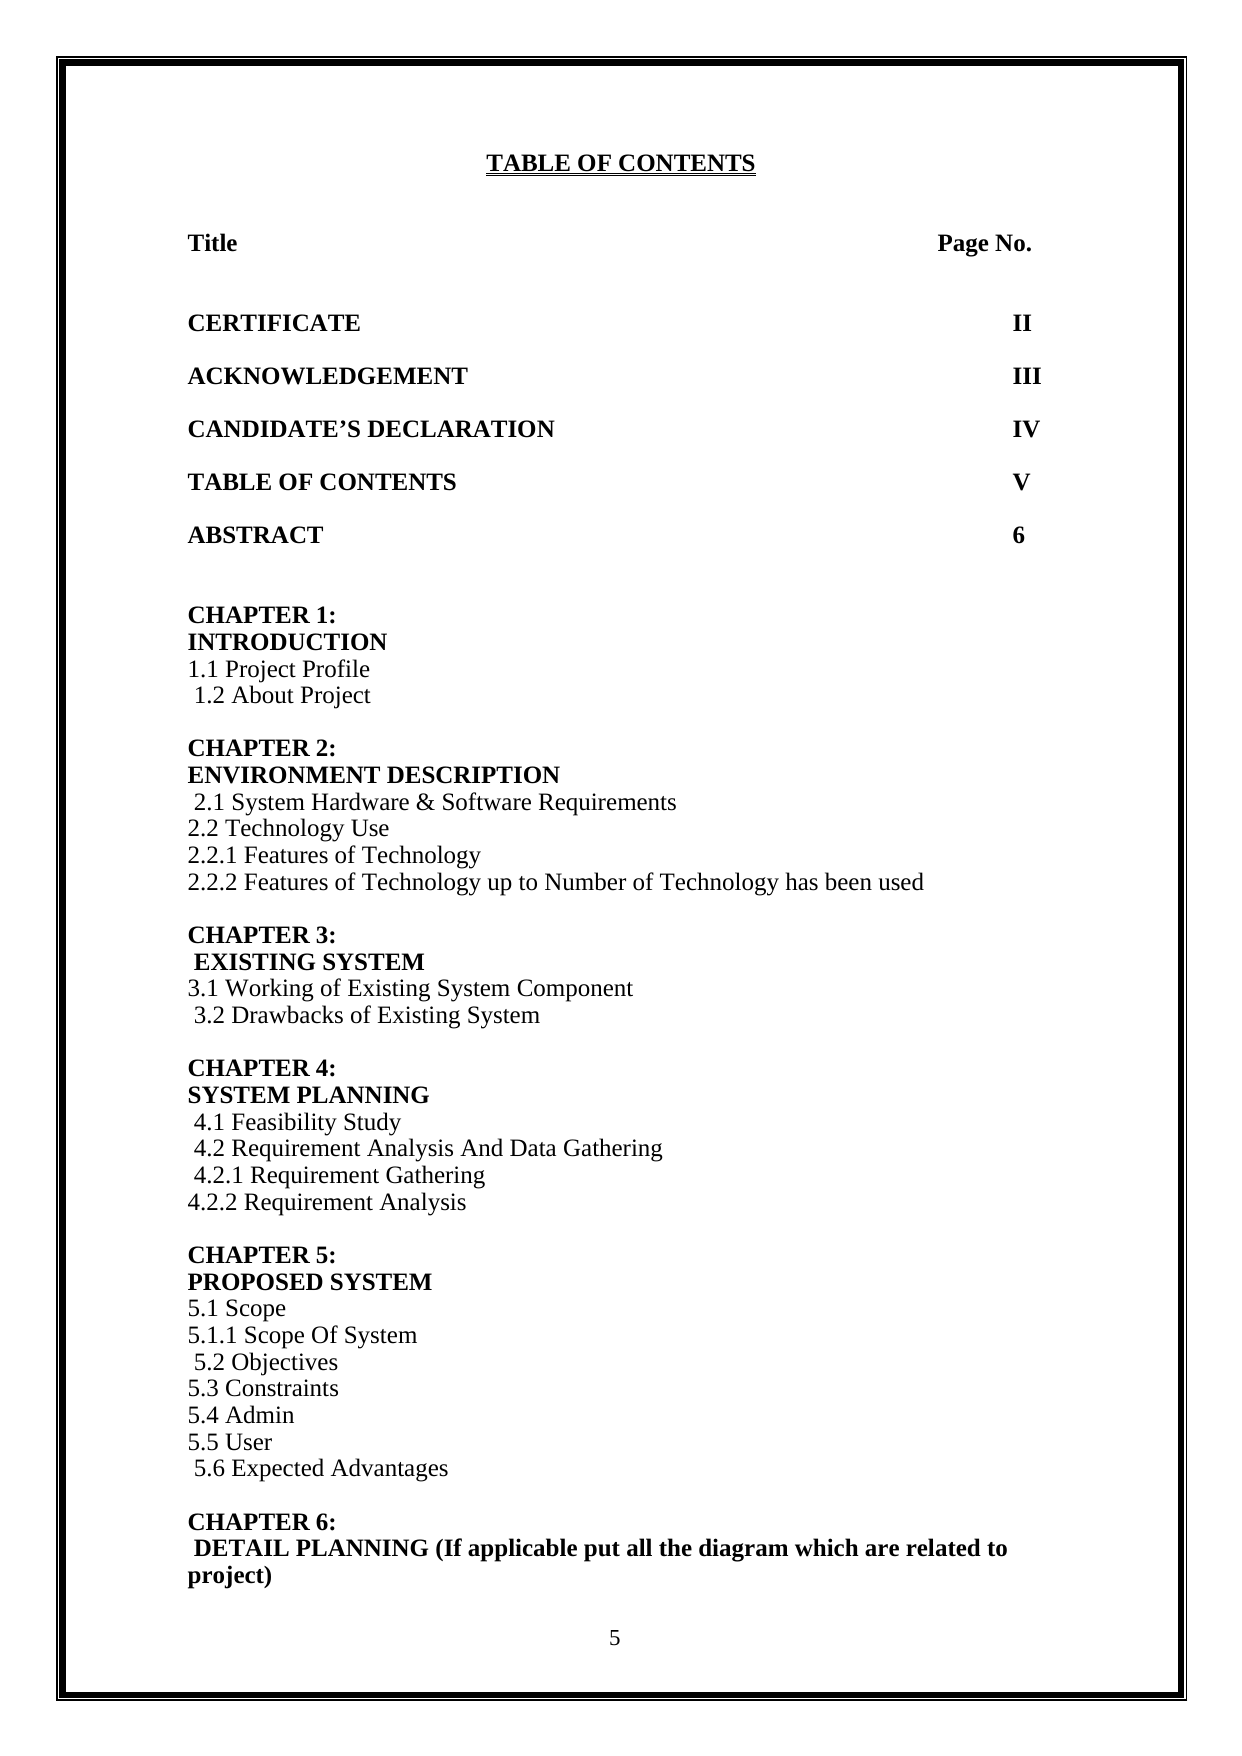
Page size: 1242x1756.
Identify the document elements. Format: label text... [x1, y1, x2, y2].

text CHAPTER 3: [187, 922, 1054, 949]
text 4.1 Feasibility Study [187, 1109, 1054, 1135]
text 5.6 Expected Advantages [187, 1455, 1054, 1482]
text CHAPTER 2: [187, 735, 1054, 762]
text 5.4 Admin [187, 1402, 1054, 1429]
text PROPOSED SYSTEM [187, 1269, 1054, 1295]
text 2.2 Technology Use [187, 815, 1054, 842]
text 5.2 Objectives [187, 1349, 1054, 1375]
text 5.5 User [187, 1429, 1054, 1455]
text CHAPTER 1: [187, 602, 1054, 629]
text ENVIRONMENT DESCRIPTION [187, 762, 1054, 789]
text Title Page No. [187, 230, 1054, 257]
text 3.2 Drawbacks of Existing System [187, 1002, 1054, 1029]
text 5.1 Scope [187, 1295, 1054, 1322]
text SYSTEM PLANNING [187, 1082, 1054, 1109]
text CHAPTER 5: [187, 1242, 1054, 1269]
text CHAPTER 4: [187, 1055, 1054, 1082]
text 2.2.2 Features of Technology up to Number of Technology has been used [187, 869, 1054, 922]
text 4.2.2 Requirement Analysis [187, 1189, 1054, 1215]
text 4.2 Requirement Analysis And Data Gathering [187, 1135, 1054, 1162]
text 1.2 About Project [187, 682, 1054, 709]
text 4.2.1 Requirement Gathering [187, 1162, 1054, 1189]
text TABLE OF CONTENTS [187, 150, 1054, 177]
text 3.1 Working of Existing System Component [187, 975, 1054, 1002]
text EXISTING SYSTEM [187, 949, 1054, 975]
text CANDIDATE’S DECLARATION IV [187, 416, 1054, 443]
text INTRODUCTION [187, 629, 1054, 656]
text ACKNOWLEDGEMENT III [187, 363, 1054, 390]
text TABLE OF CONTENTS V [187, 469, 1054, 496]
text ABSTRACT 6 [187, 523, 1054, 549]
text 2.1 System Hardware & Software Requirements [187, 789, 1054, 815]
text CERTIFICATE II [187, 310, 1054, 336]
text DETAIL PLANNING (If applicable put all the diagram which are related to project) [187, 1535, 1054, 1589]
text 2.2.1 Features of Technology [187, 842, 1054, 869]
text 5.1.1 Scope Of System [187, 1322, 1054, 1349]
text 1.1 Project Profile [187, 656, 1054, 682]
text 5.3 Constraints [187, 1375, 1054, 1402]
text CHAPTER 6: [187, 1509, 1054, 1535]
